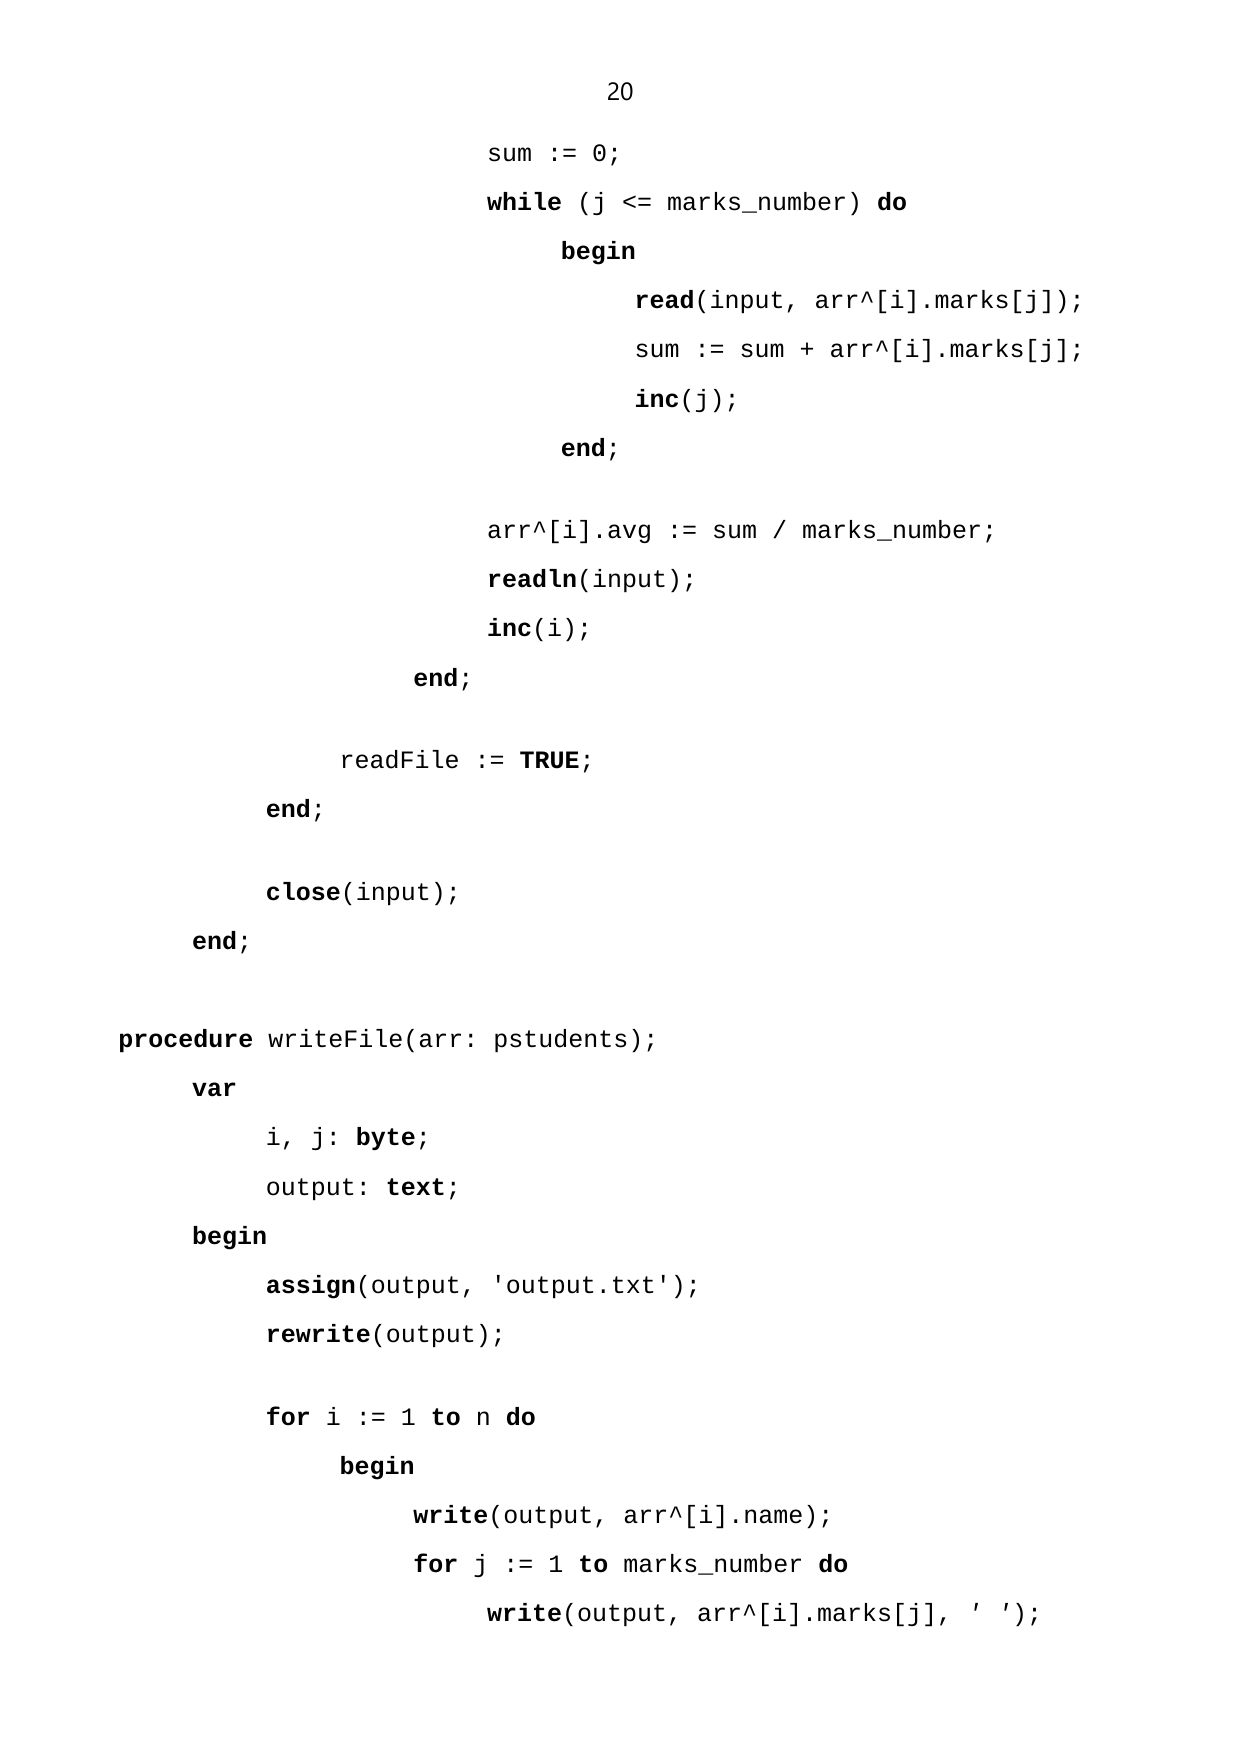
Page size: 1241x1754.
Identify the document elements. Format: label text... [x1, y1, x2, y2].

text var [118, 1076, 1122, 1104]
text begin [118, 1223, 1122, 1252]
text close(input); [118, 879, 1122, 907]
text readln(input); [118, 567, 1122, 595]
text for j := 1 to marks_number do [118, 1552, 1122, 1580]
text i, j: byte; [118, 1125, 1122, 1153]
text write(output, arr^[i].marks[j], ' '); [118, 1601, 1122, 1629]
text output: text; [118, 1174, 1122, 1202]
text end; [118, 435, 1122, 497]
text rewrite(output); [118, 1322, 1122, 1383]
text end; [118, 665, 1122, 727]
text arr^[i].avg := sum / marks_number; [118, 518, 1122, 546]
text procedure writeFile(arr: pstudents); [118, 1027, 1122, 1055]
text while (j <= marks_number) do [118, 189, 1122, 218]
text write(output, arr^[i].name); [118, 1502, 1122, 1531]
text inc(j); [118, 386, 1122, 414]
text assign(output, 'output.txt'); [118, 1272, 1122, 1301]
text begin [118, 239, 1122, 267]
text read(input, arr^[i].marks[j]); [118, 288, 1122, 316]
text for i := 1 to n do [118, 1404, 1122, 1432]
text end; [118, 928, 1122, 957]
text begin [118, 1453, 1122, 1482]
text end; [118, 797, 1122, 858]
text inc(i); [118, 616, 1122, 644]
text readFile := TRUE; [118, 748, 1122, 776]
text sum := 0; [118, 140, 1122, 169]
text sum := sum + arr^[i].marks[j]; [118, 337, 1122, 365]
